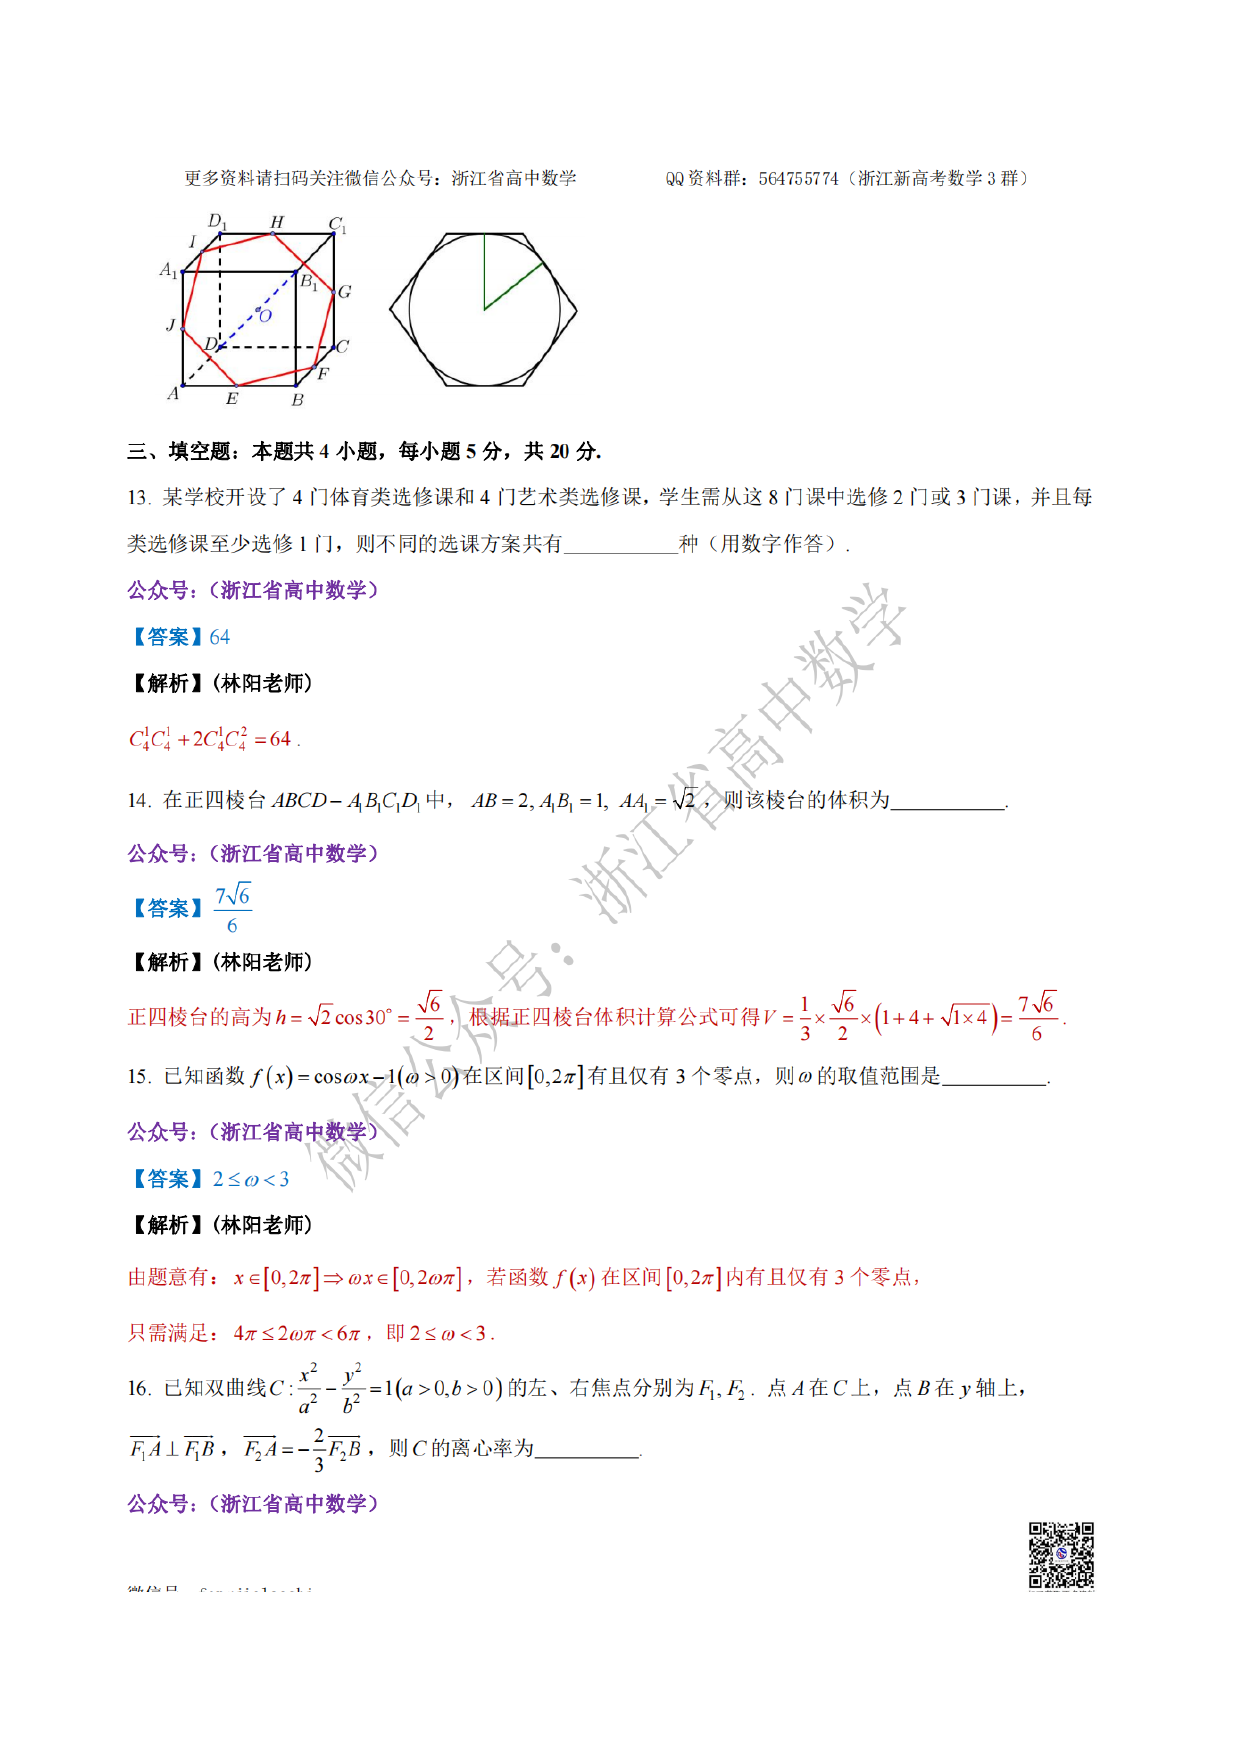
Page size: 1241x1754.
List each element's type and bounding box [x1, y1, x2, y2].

picture [113, 162, 1127, 1592]
